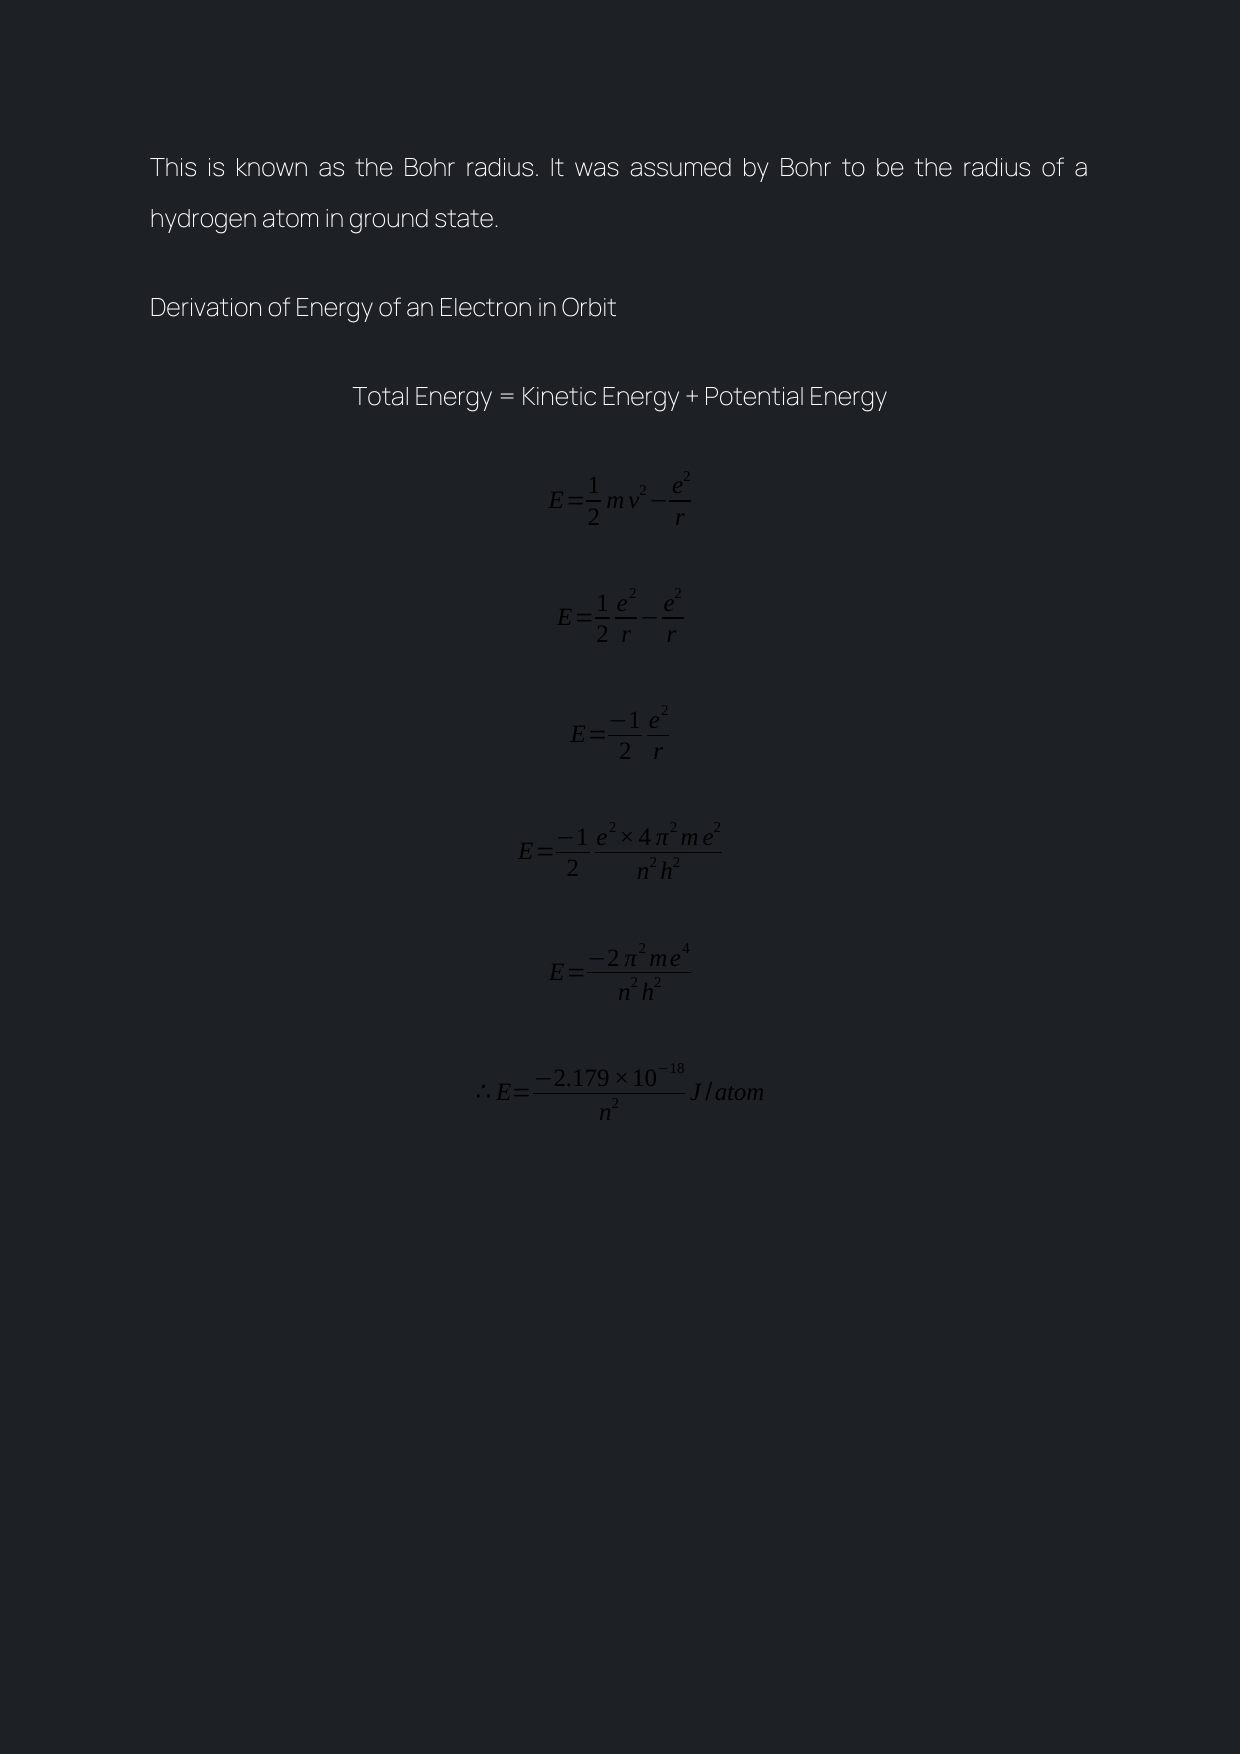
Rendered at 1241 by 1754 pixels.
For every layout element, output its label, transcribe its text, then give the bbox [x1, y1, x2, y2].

text Total Energy = Kinetic Energy + Potential Energy [150, 379, 1090, 413]
subtitle Derivation of Energy of an Electron in Orbit [150, 290, 1090, 324]
text This is known as the Bohr radius. It was assumed by Bohr to be the radius of a hydrogen atom in ground state. [150, 150, 1090, 235]
